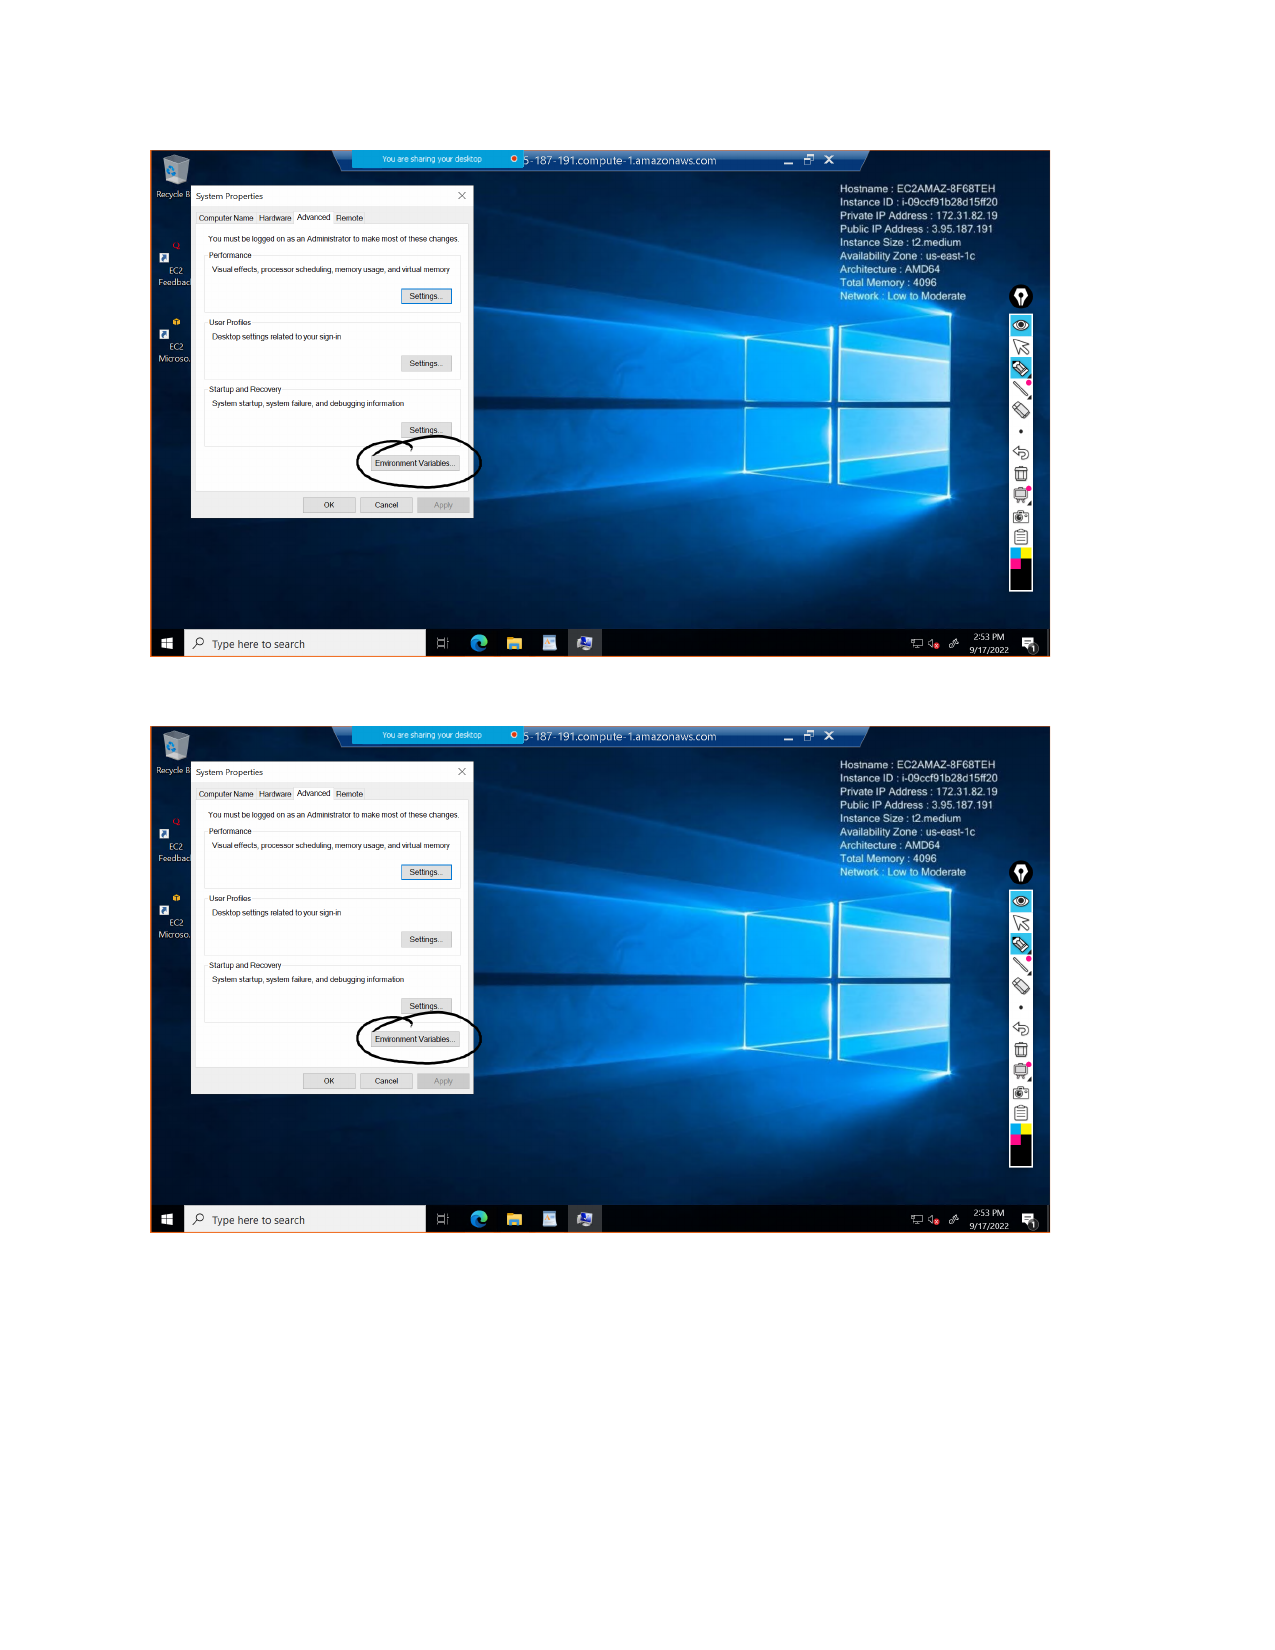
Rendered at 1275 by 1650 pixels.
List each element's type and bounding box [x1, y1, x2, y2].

picture [150, 150, 1050, 657]
picture [150, 726, 1050, 1233]
